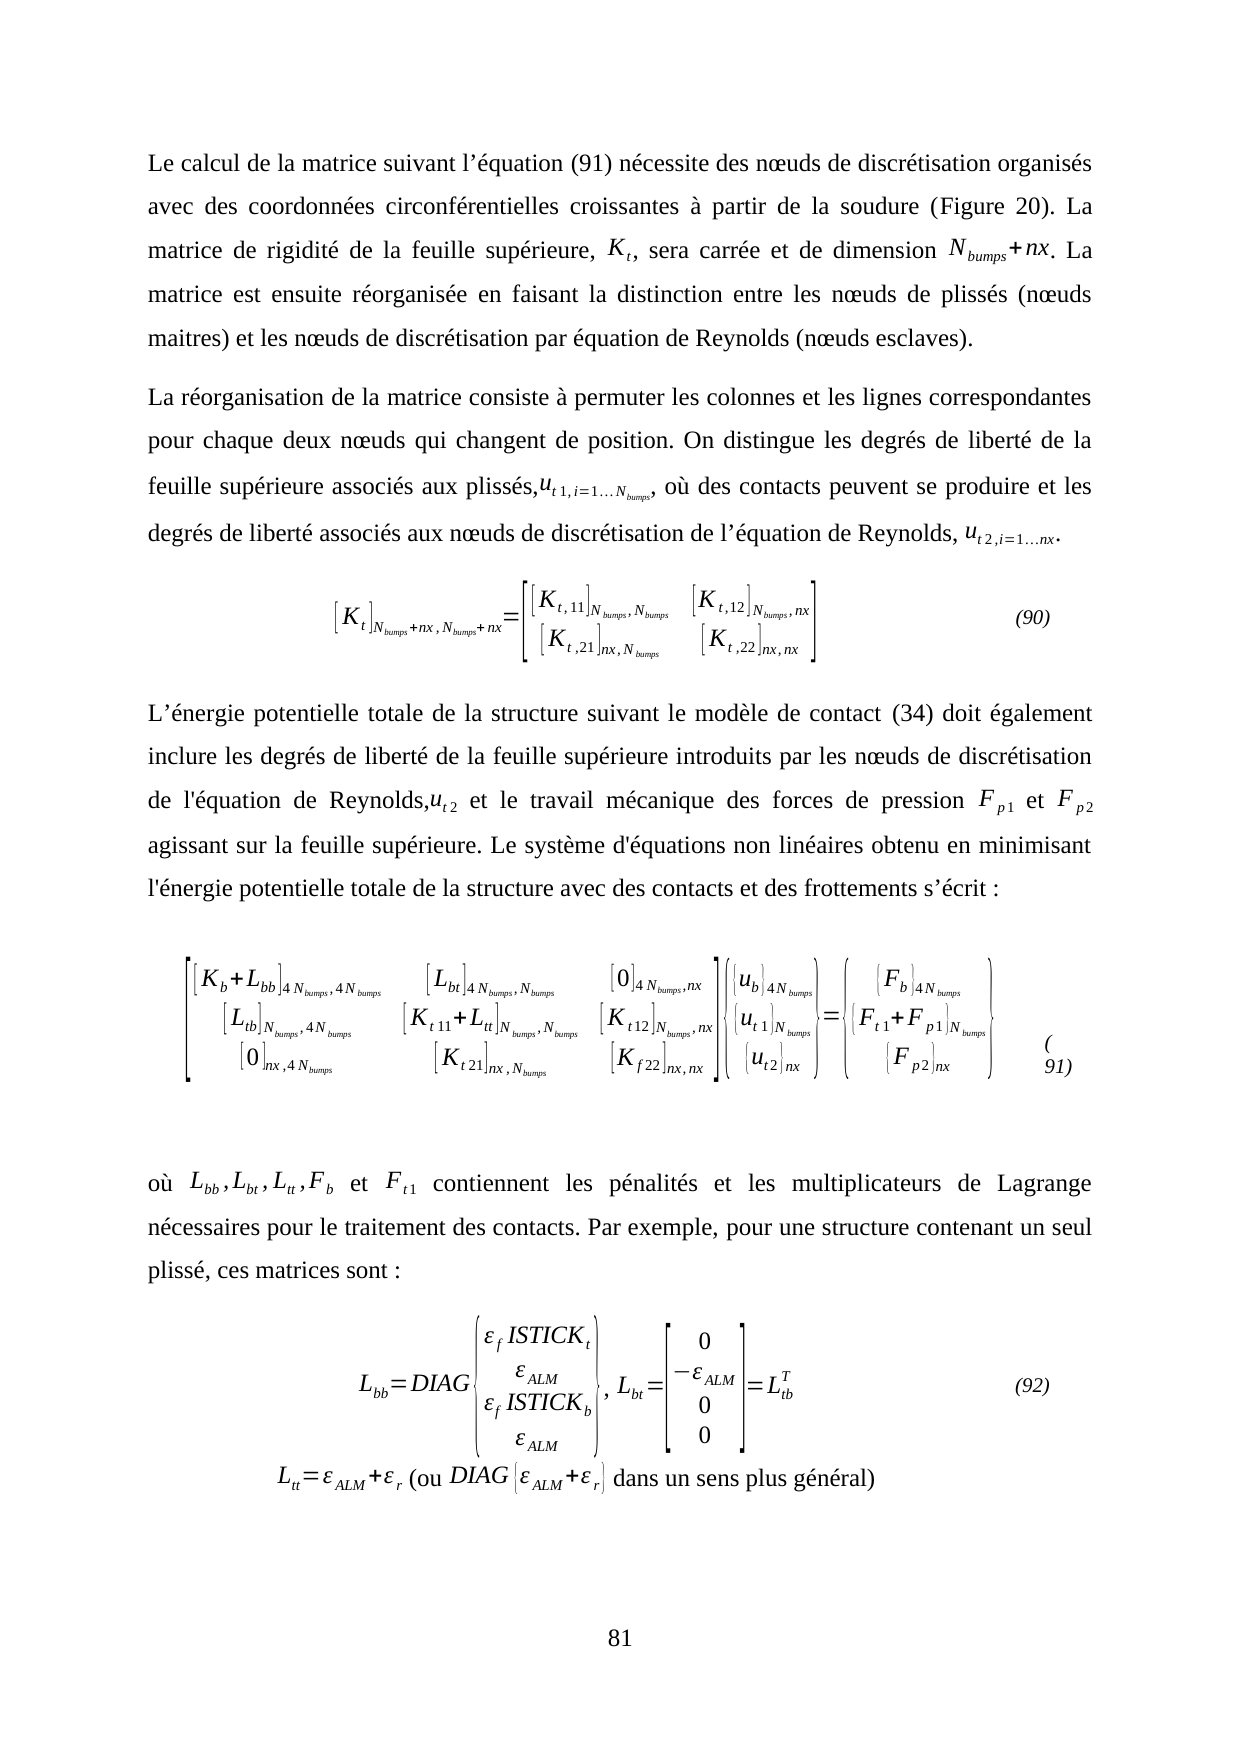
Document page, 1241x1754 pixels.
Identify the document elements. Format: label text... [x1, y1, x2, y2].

table_header (90) [1004, 579, 1092, 663]
table_header (92) [1004, 1315, 1092, 1524]
text où et contiennent les pénalités et les multiplicateurs de Lagrange nécessaires pour le traitement des contacts. Par exemple, pour une structure contenant un seul plissé, ces matrices sont : [148, 1167, 1093, 1284]
table_header (91) [1033, 956, 1092, 1125]
text La réorganisation de la matrice consiste à permuter les colonnes et les lignes correspondantes pour chaque deux nœuds qui changent de position. On distingue les degrés de liberté de la feuille supérieure associés aux plissés,, où des contacts peuvent se produire et les degrés de liberté associés aux nœuds de discrétisation de l’équation de Reynolds, . [148, 382, 1093, 548]
text L’énergie potentielle totale de la structure suivant le modèle de contact (34) doit également inclure les degrés de liberté de la feuille supérieure introduits par les nœuds de discrétisation de l'équation de Reynolds, et le travail mécanique des forces de pression et agissant sur la feuille supérieure. Le système d'équations non linéaires obtenu en minimisant l'énergie potentielle totale de la structure avec des contacts et des frottements s’écrit : [148, 698, 1093, 902]
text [148, 148, 1093, 351]
table_header , (ou dans un sens plus général) [148, 1315, 1003, 1524]
table_header [148, 579, 1004, 663]
table_header [148, 956, 1033, 1125]
